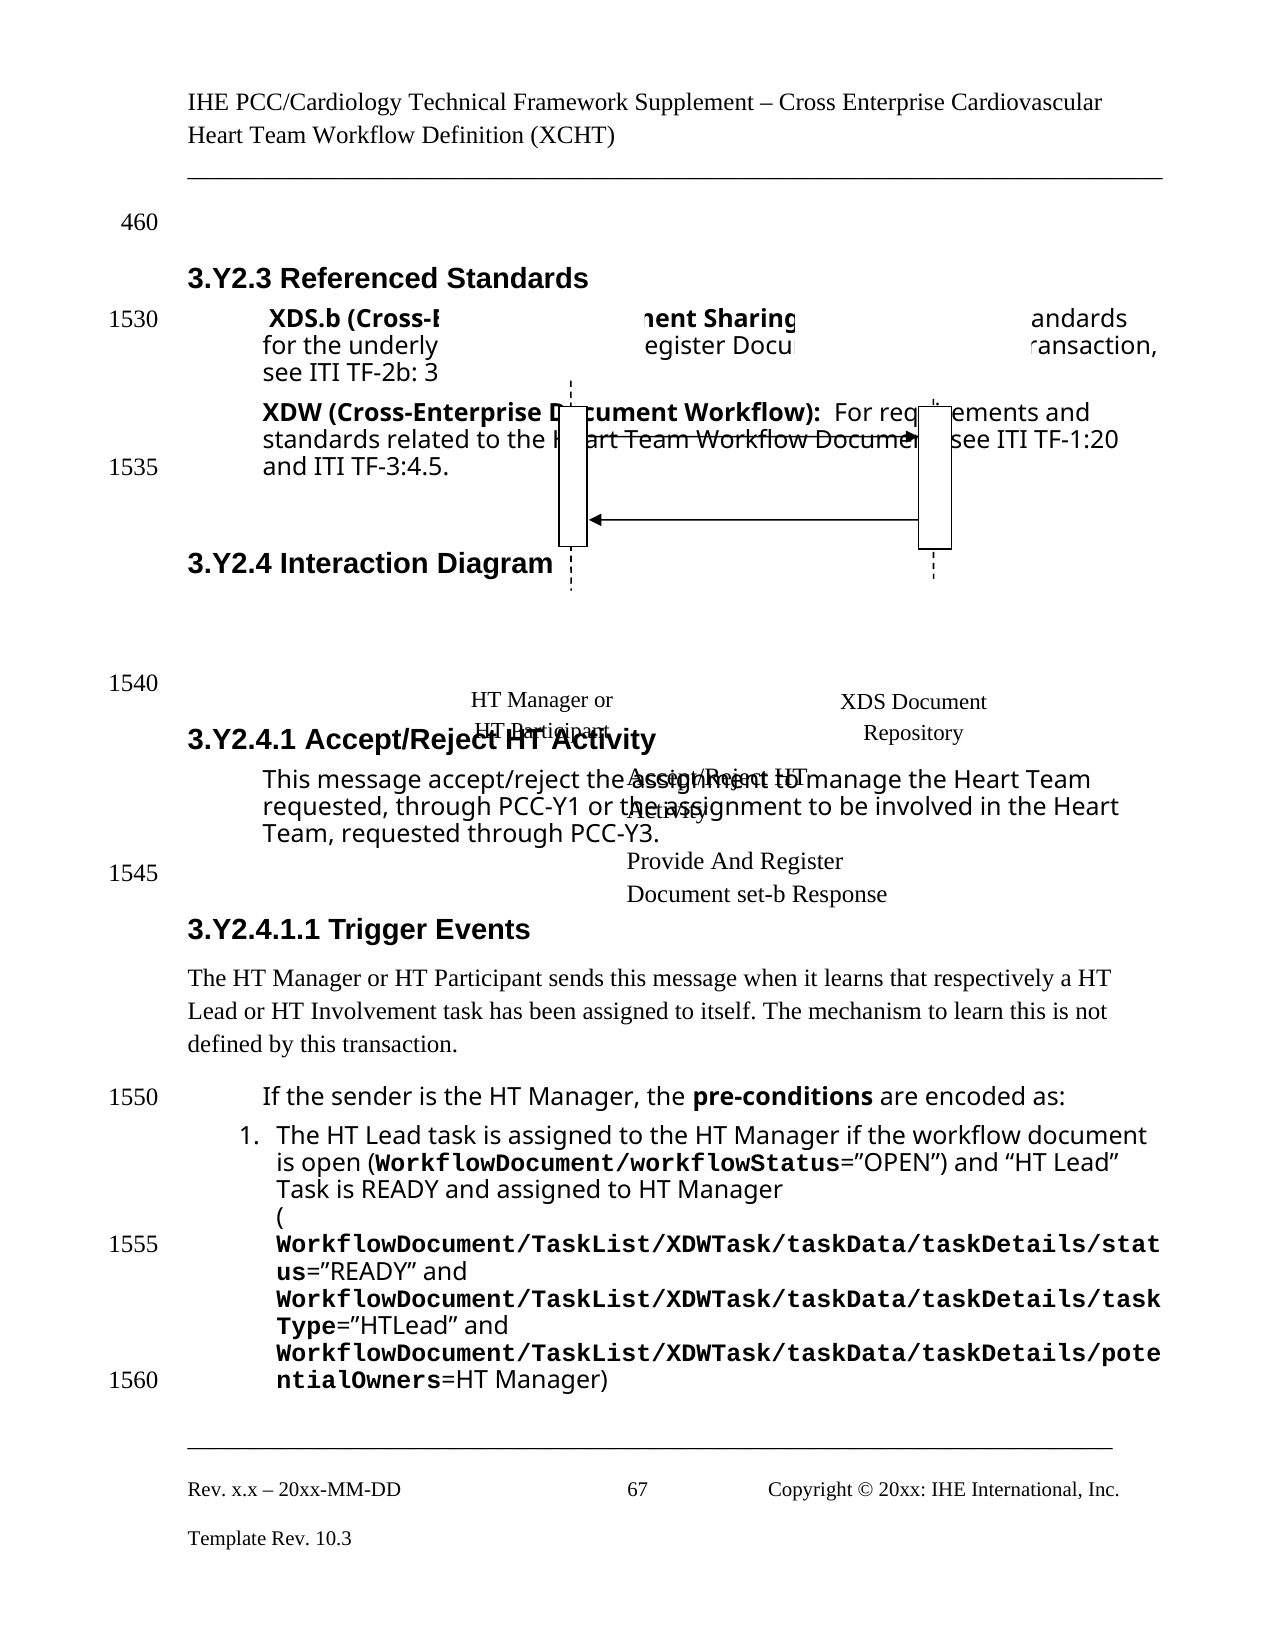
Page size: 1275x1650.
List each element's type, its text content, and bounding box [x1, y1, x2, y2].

subtitle 3.Y2.4.1 Accept/Reject HT Activity [187, 722, 1162, 755]
subtitle 3.Y2.4 Interaction Diagram [187, 546, 1162, 579]
text XDW (Cross-Enterprise Document Workflow): For requirements and standards related to the Heart Team Workflow Document, see ITI TF-1:20 and ITI TF-3:4.5. [262, 400, 932, 481]
text This message accept/reject the assignment to manage the Heart Team requested, through PCC-Y1 or the assignment to be involved in the Heart Team, requested through PCC-Y3. [262, 766, 1162, 848]
text XDS.b (Cross-Enterprise Document Sharing): For a list of the standards for the underlying Provide and Register Document Set-b [ITI-41] transaction, see ITI TF-2b: 3.41.3. [1032, 306, 1162, 387]
text The HT Manager or HT Participant sends this message when it learns that respectively a HT Lead or HT Involvement task has been assigned to itself. The mechanism to learn this is not defined by this transaction. [187, 963, 1162, 1058]
text XDS.b (Cross-Enterprise Document Sharing): For a list of the standards for the underlying Provide and Register Document Set-b [ITI-41] transaction, see ITI TF-2b: 3.41.3. [262, 306, 438, 387]
list The HT Lead task is assigned to the HT Manager if the workflow document is open (WorkflowDocument/workflowStatus=”OPEN”) and “HT Lead” Task is READY and assigned to HT Manager (WorkflowDocument/TaskList/XDWTask/taskData/taskDetails/status=”READY” and WorkflowDocument/TaskList/XDWTask/taskData/taskDetails/taskType=”HTLead” and WorkflowDocument/TaskList/XDWTask/taskData/taskDetails/potentialOwners=HT Manager) [239, 1123, 1162, 1394]
text XDS.b (Cross-Enterprise Document Sharing): For a list of the standards for the underlying Provide and Register Document Set-b [ITI-41] transaction, see ITI TF-2b: 3.41.3. [645, 306, 795, 387]
subtitle 3.Y2.3 Referenced Standards [187, 261, 1162, 295]
text If the sender is the HT Manager, the pre-conditions are encoded as: [262, 1083, 1162, 1110]
text XDW (Cross-Enterprise Document Workflow): For requirements and standards related to the Heart Team Workflow Document, see ITI TF-1:20 and ITI TF-3:4.5. [934, 400, 1162, 481]
subtitle 3.Y2.4.1.1 Trigger Events [187, 912, 1162, 946]
